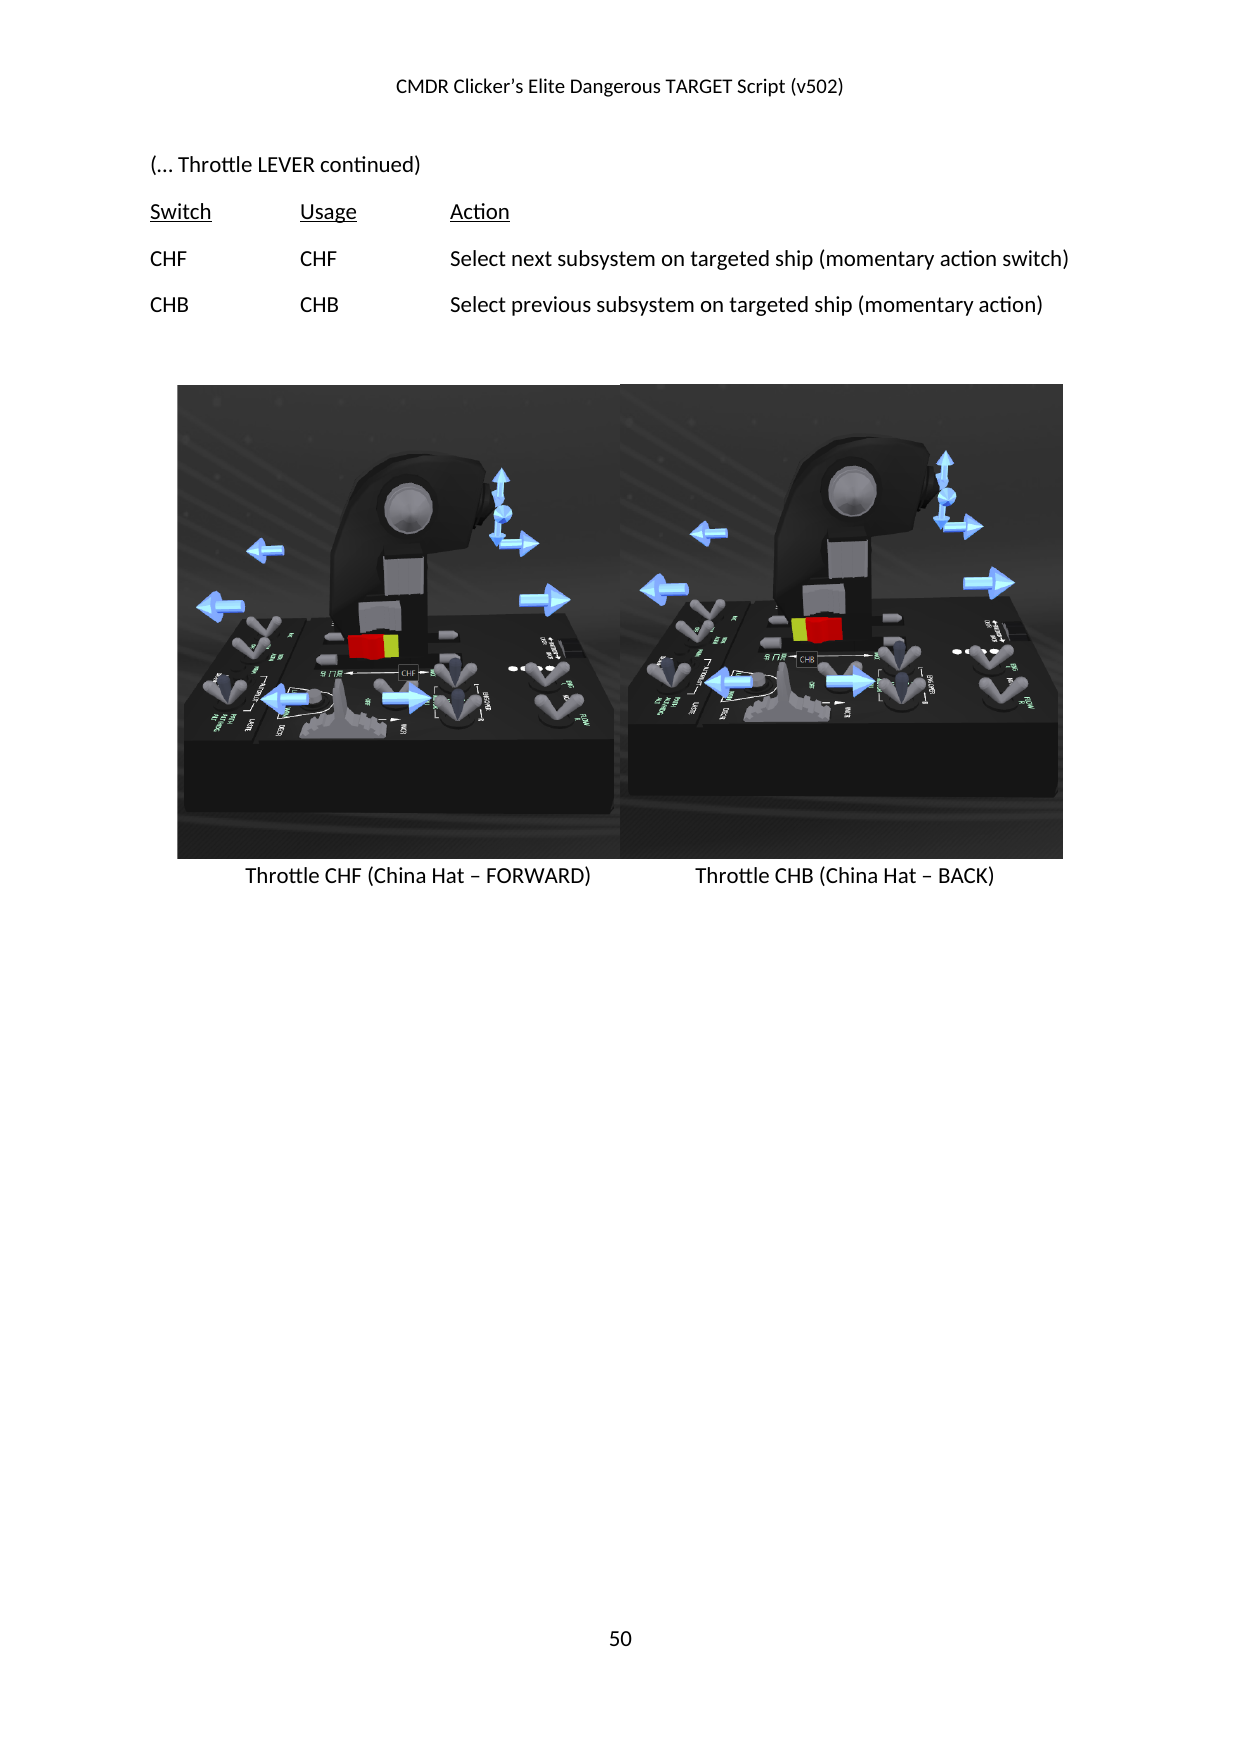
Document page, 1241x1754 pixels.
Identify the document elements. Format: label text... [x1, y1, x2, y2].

picture [177, 384, 1063, 859]
text (… Throttle LEVER continued) [150, 150, 1090, 178]
text Switch Usage Action [150, 197, 1090, 225]
text CHB CHB Select previous subsystem on targeted ship (momentary action) [150, 291, 1090, 319]
text CHF CHF Select next subsystem on targeted ship (momentary action switch) [150, 244, 1090, 272]
